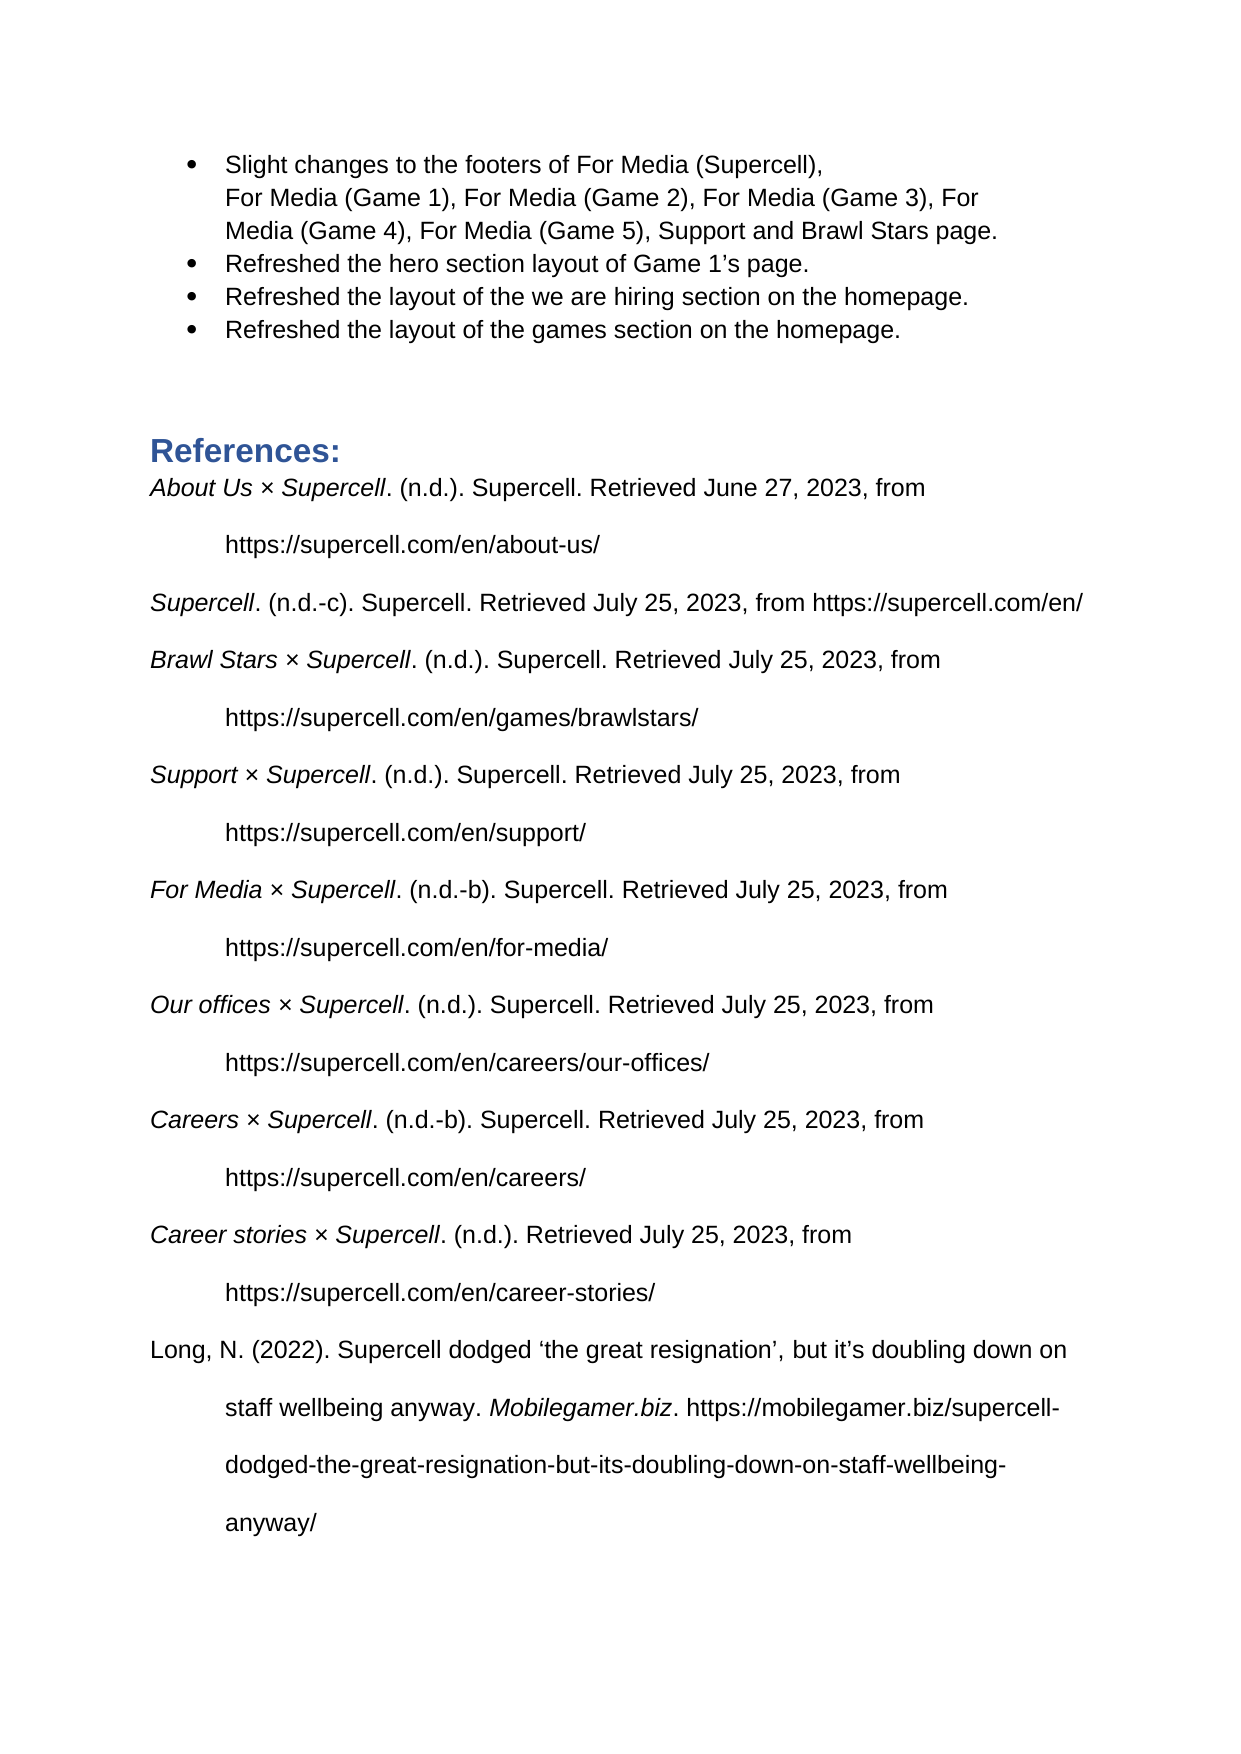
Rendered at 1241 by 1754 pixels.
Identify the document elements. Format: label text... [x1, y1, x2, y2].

text Supercell. (n.d.-c). Supercell. Retrieved July 25, 2023, from https://supercell.com/en/ [150, 587, 1090, 616]
list Refreshed the layout of the we are hiring section on the homepage. [187, 282, 1090, 311]
text Brawl Stars × Supercell. (n.d.). Supercell. Retrieved July 25, 2023, from https://supercell.com/en/games/brawlstars/ [150, 645, 1090, 731]
subtitle References: [150, 431, 1090, 469]
list Slight changes to the footers of For Media (Supercell), For Media (Game 1), For Media (Game 2), For Media (Game 3), For Media (Game 4), For Media (Game 5), Support and Brawl Stars page. [187, 150, 1090, 245]
text Careers × Supercell. (n.d.-b). Supercell. Retrieved July 25, 2023, from https://supercell.com/en/careers/ [150, 1105, 1090, 1191]
text Support × Supercell. (n.d.). Supercell. Retrieved July 25, 2023, from https://supercell.com/en/support/ [150, 760, 1090, 846]
text Long, N. (2022). Supercell dodged ‘the great resignation’, but it’s doubling down on staff wellbeing anyway. Mobilegamer.biz. https://mobilegamer.biz/supercell-dodged-the-great-resignation-but-its-doubling-down-on-staff-wellbeing-anyway/ [150, 1335, 1090, 1536]
text About Us × Supercell. (n.d.). Supercell. Retrieved June 27, 2023, from https://supercell.com/en/about-us/ [150, 472, 1090, 559]
text For Media × Supercell. (n.d.-b). Supercell. Retrieved July 25, 2023, from https://supercell.com/en/for-media/ [150, 875, 1090, 961]
list Refreshed the layout of the games section on the homepage. [187, 315, 1090, 344]
text Our offices × Supercell. (n.d.). Supercell. Retrieved July 25, 2023, from https://supercell.com/en/careers/our-offices/ [150, 990, 1090, 1076]
text Career stories × Supercell. (n.d.). Retrieved July 25, 2023, from https://supercell.com/en/career-stories/ [150, 1220, 1090, 1306]
list Refreshed the hero section layout of Game 1’s page. [187, 249, 1090, 278]
